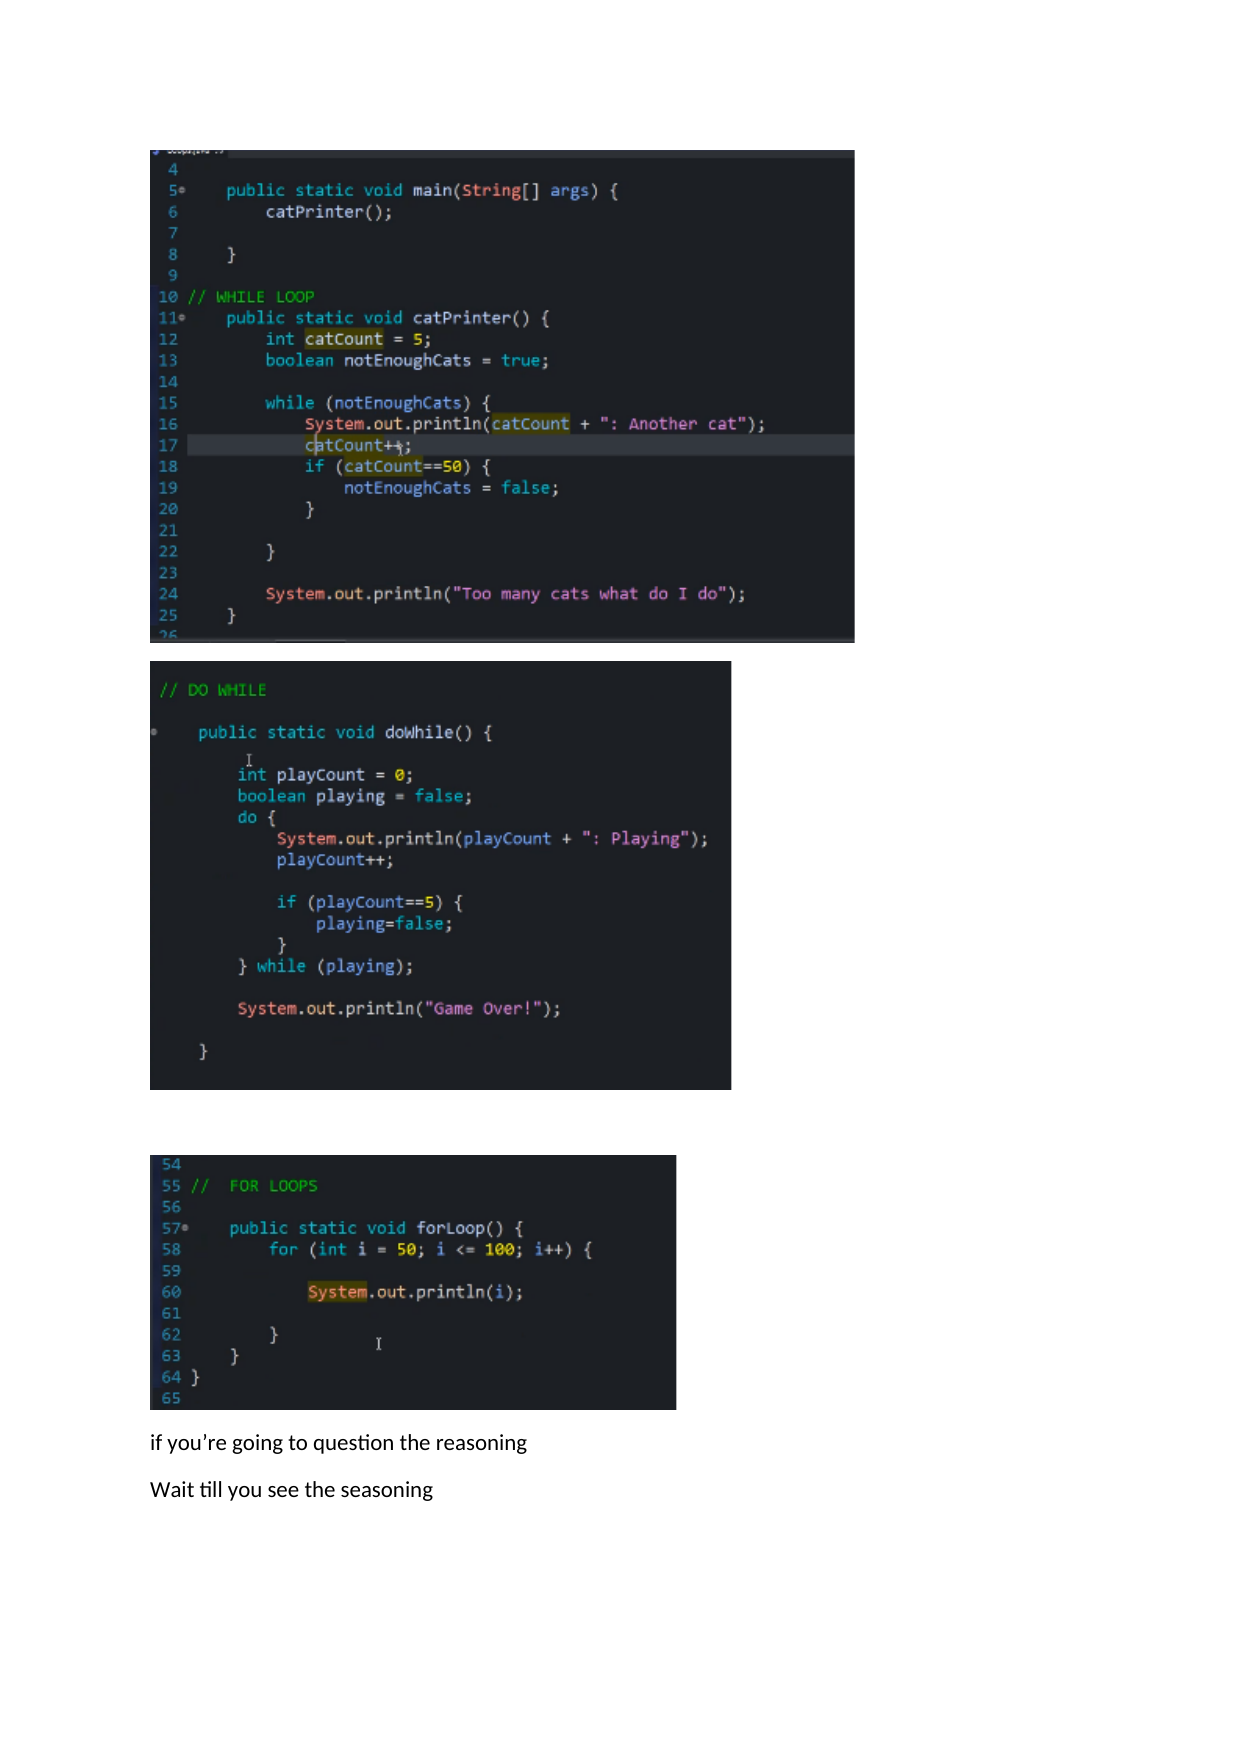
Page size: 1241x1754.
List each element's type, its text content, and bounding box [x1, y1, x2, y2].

picture [150, 661, 732, 1090]
text Wait till you see the seasoning [150, 1475, 1090, 1503]
picture [150, 1155, 677, 1410]
picture [150, 150, 855, 643]
text if you’re going to question the reasoning [150, 1428, 1090, 1456]
